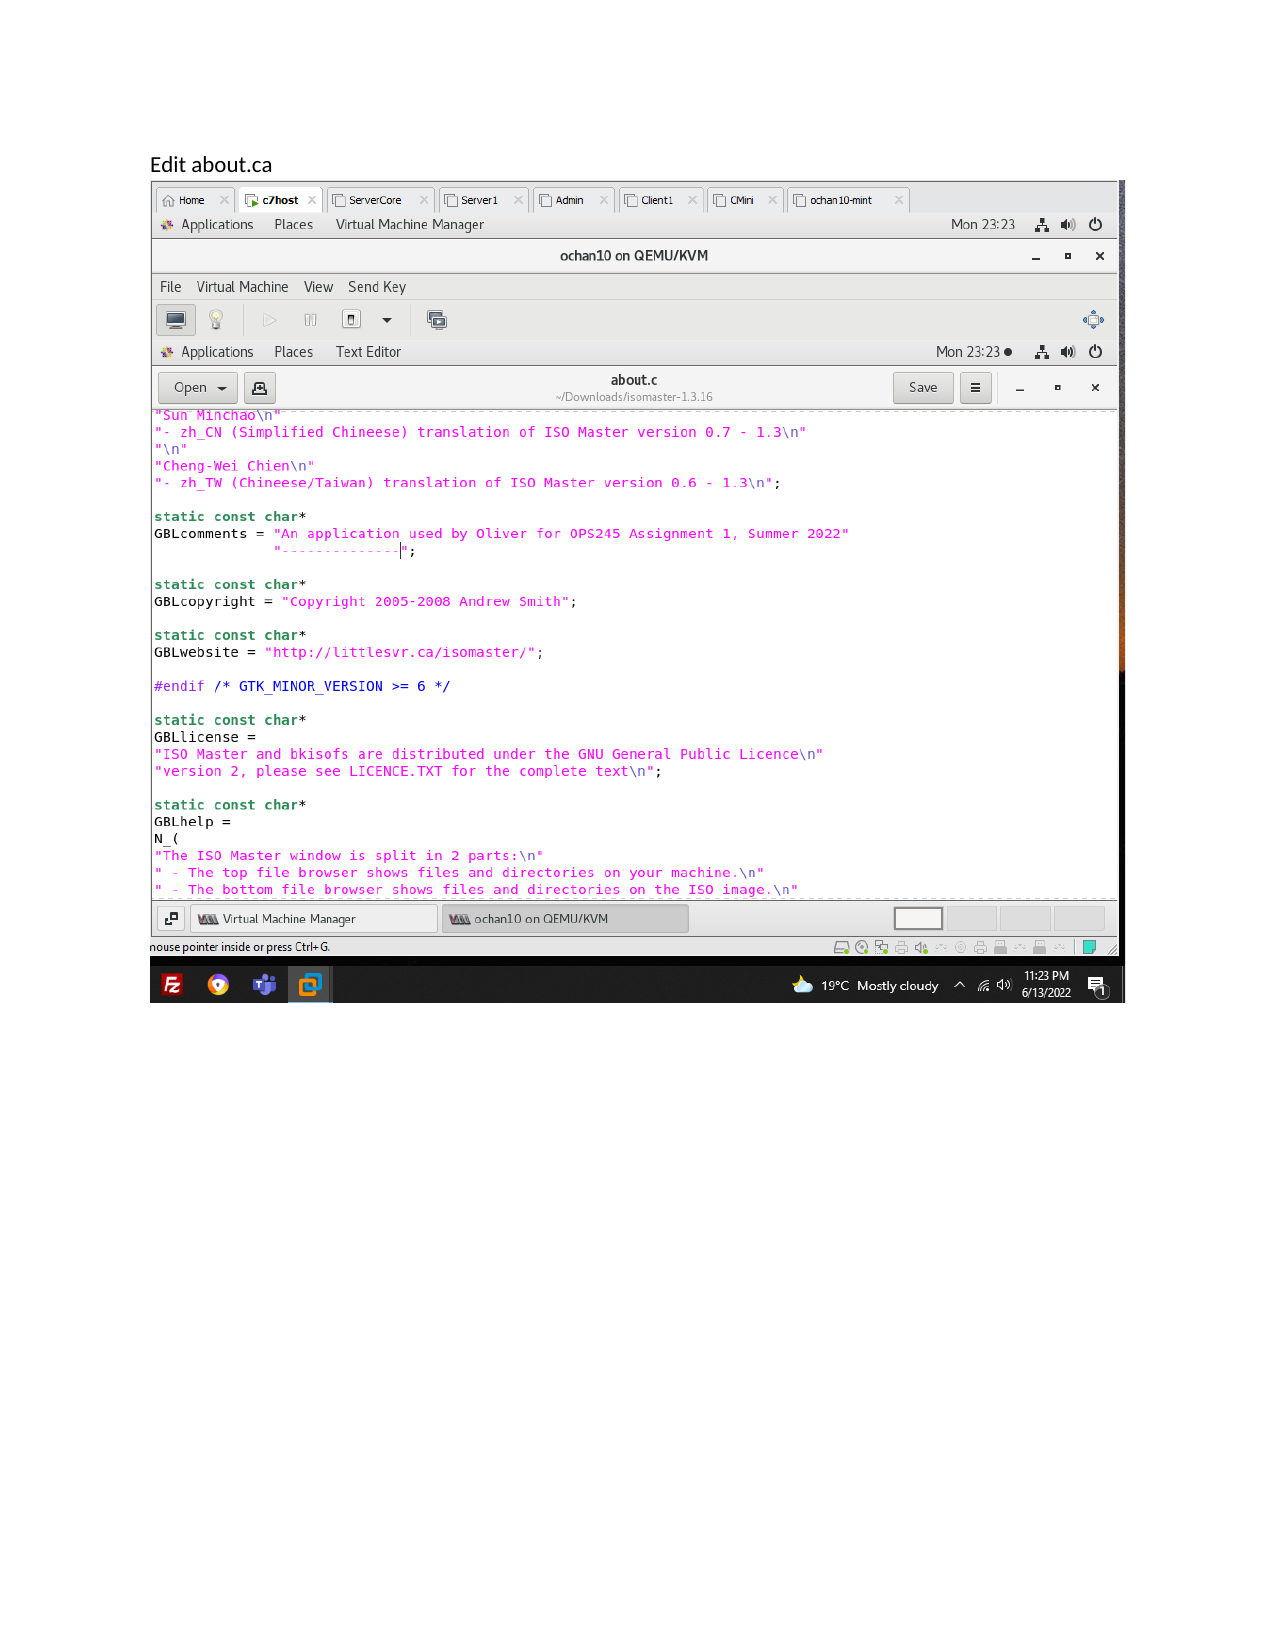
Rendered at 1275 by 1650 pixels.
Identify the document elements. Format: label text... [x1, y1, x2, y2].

text Edit about.ca [150, 150, 1125, 180]
picture [150, 180, 1125, 1003]
